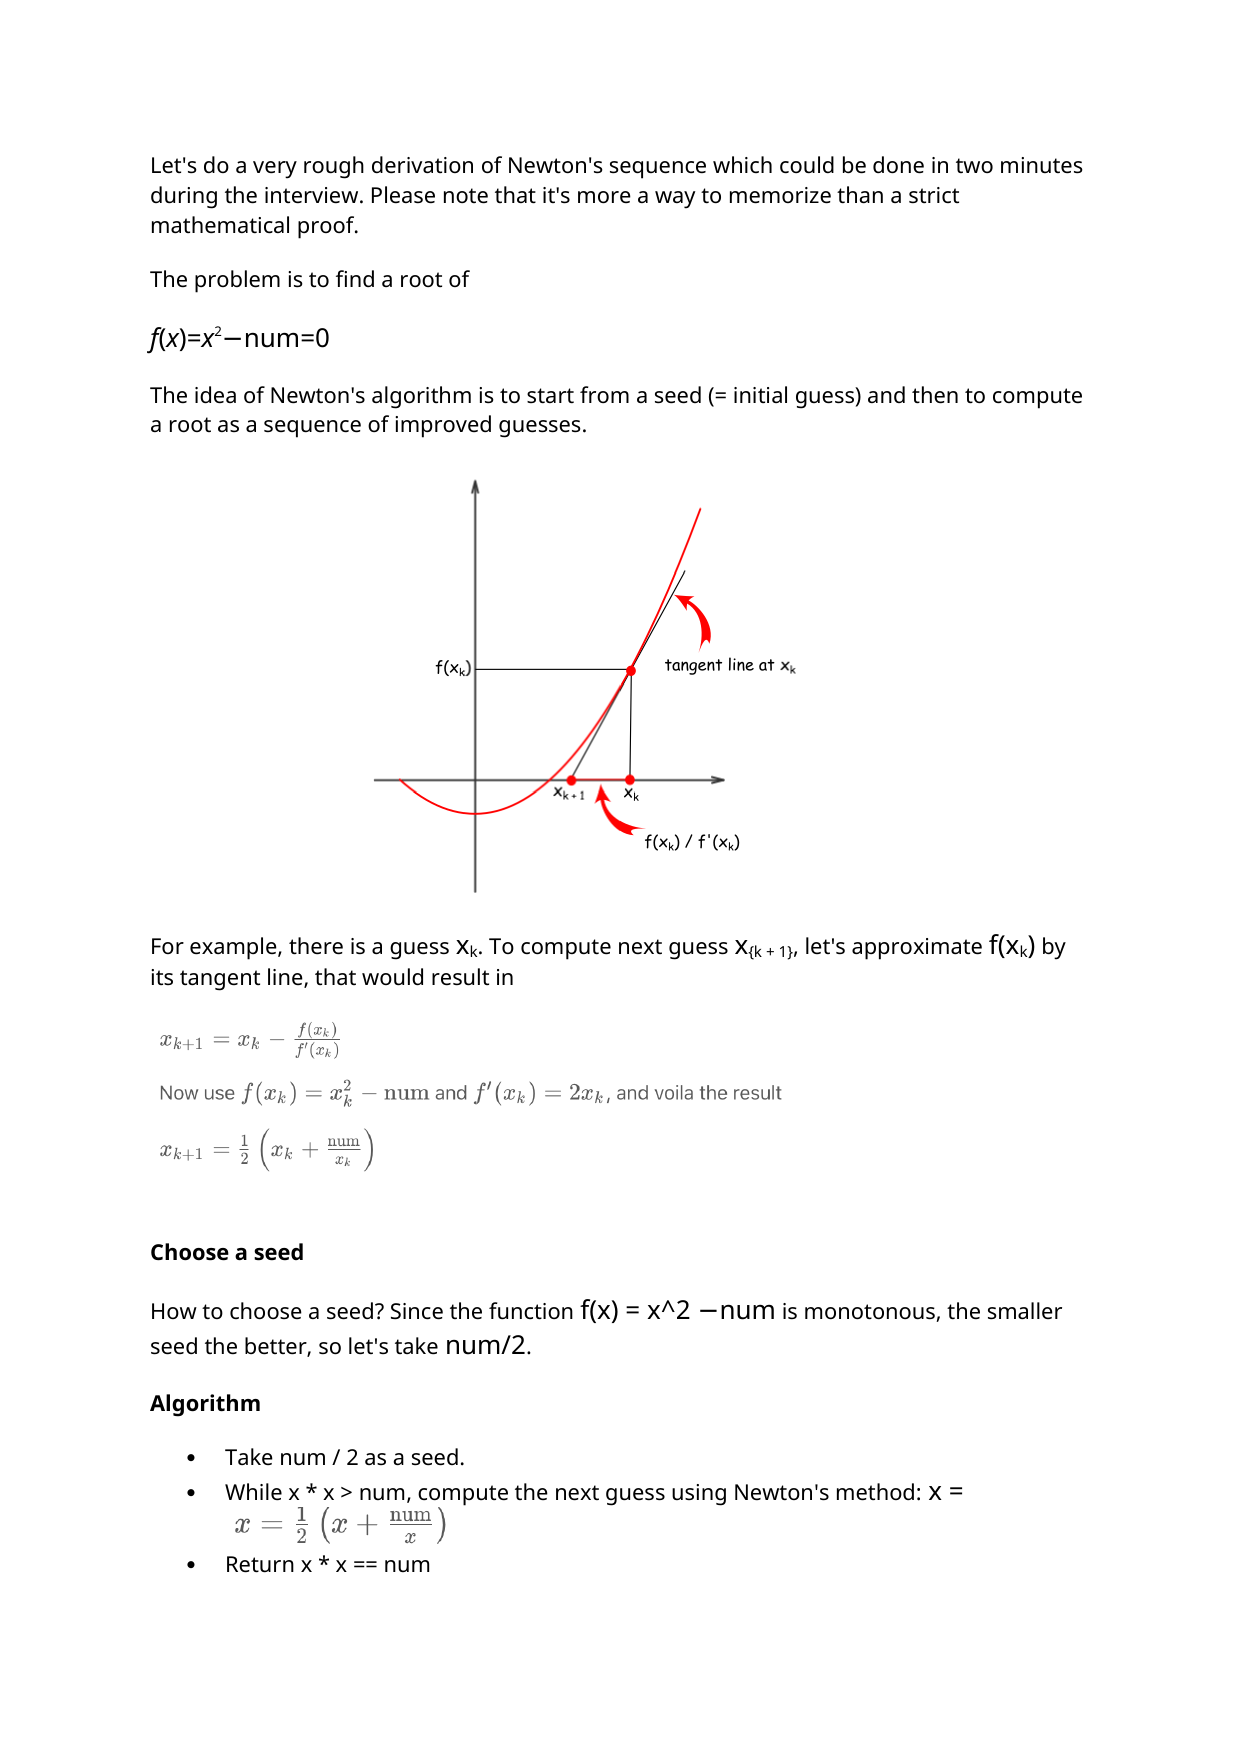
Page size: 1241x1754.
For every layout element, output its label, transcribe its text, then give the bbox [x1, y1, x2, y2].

list Take num / 2 as a seed. [187, 1442, 1090, 1472]
text Algorithm [150, 1387, 1090, 1417]
text Let's do a very rough derivation of Newton's sequence which could be done in two minutes during the interview. Please note that it's more a way to memorize than a strict mathematical proof. [150, 150, 1090, 239]
text Choose a seed [150, 1201, 1090, 1266]
list While x * x > num, compute the next guess using Newton's method: x = [187, 1472, 1090, 1549]
text f(x)=x2−num=0 [150, 319, 1090, 355]
text For example, there is a guess xk​. To compute next guess x{k + 1}​, let's approximate f(xk) by its tangent line, that would result in [150, 926, 1090, 992]
picture [150, 464, 1091, 902]
picture [150, 1016, 798, 1177]
list Return x * x == num [187, 1549, 1090, 1579]
text The problem is to find a root of [150, 264, 1090, 294]
text The idea of Newton's algorithm is to start from a seed (= initial guess) and then to compute a root as a sequence of improved guesses. [150, 380, 1090, 439]
text How to choose a seed? Since the function f(x) = x^2 −num is monotonous, the smaller seed the better, so let's take num/2. [150, 1291, 1090, 1362]
picture [225, 1507, 449, 1550]
